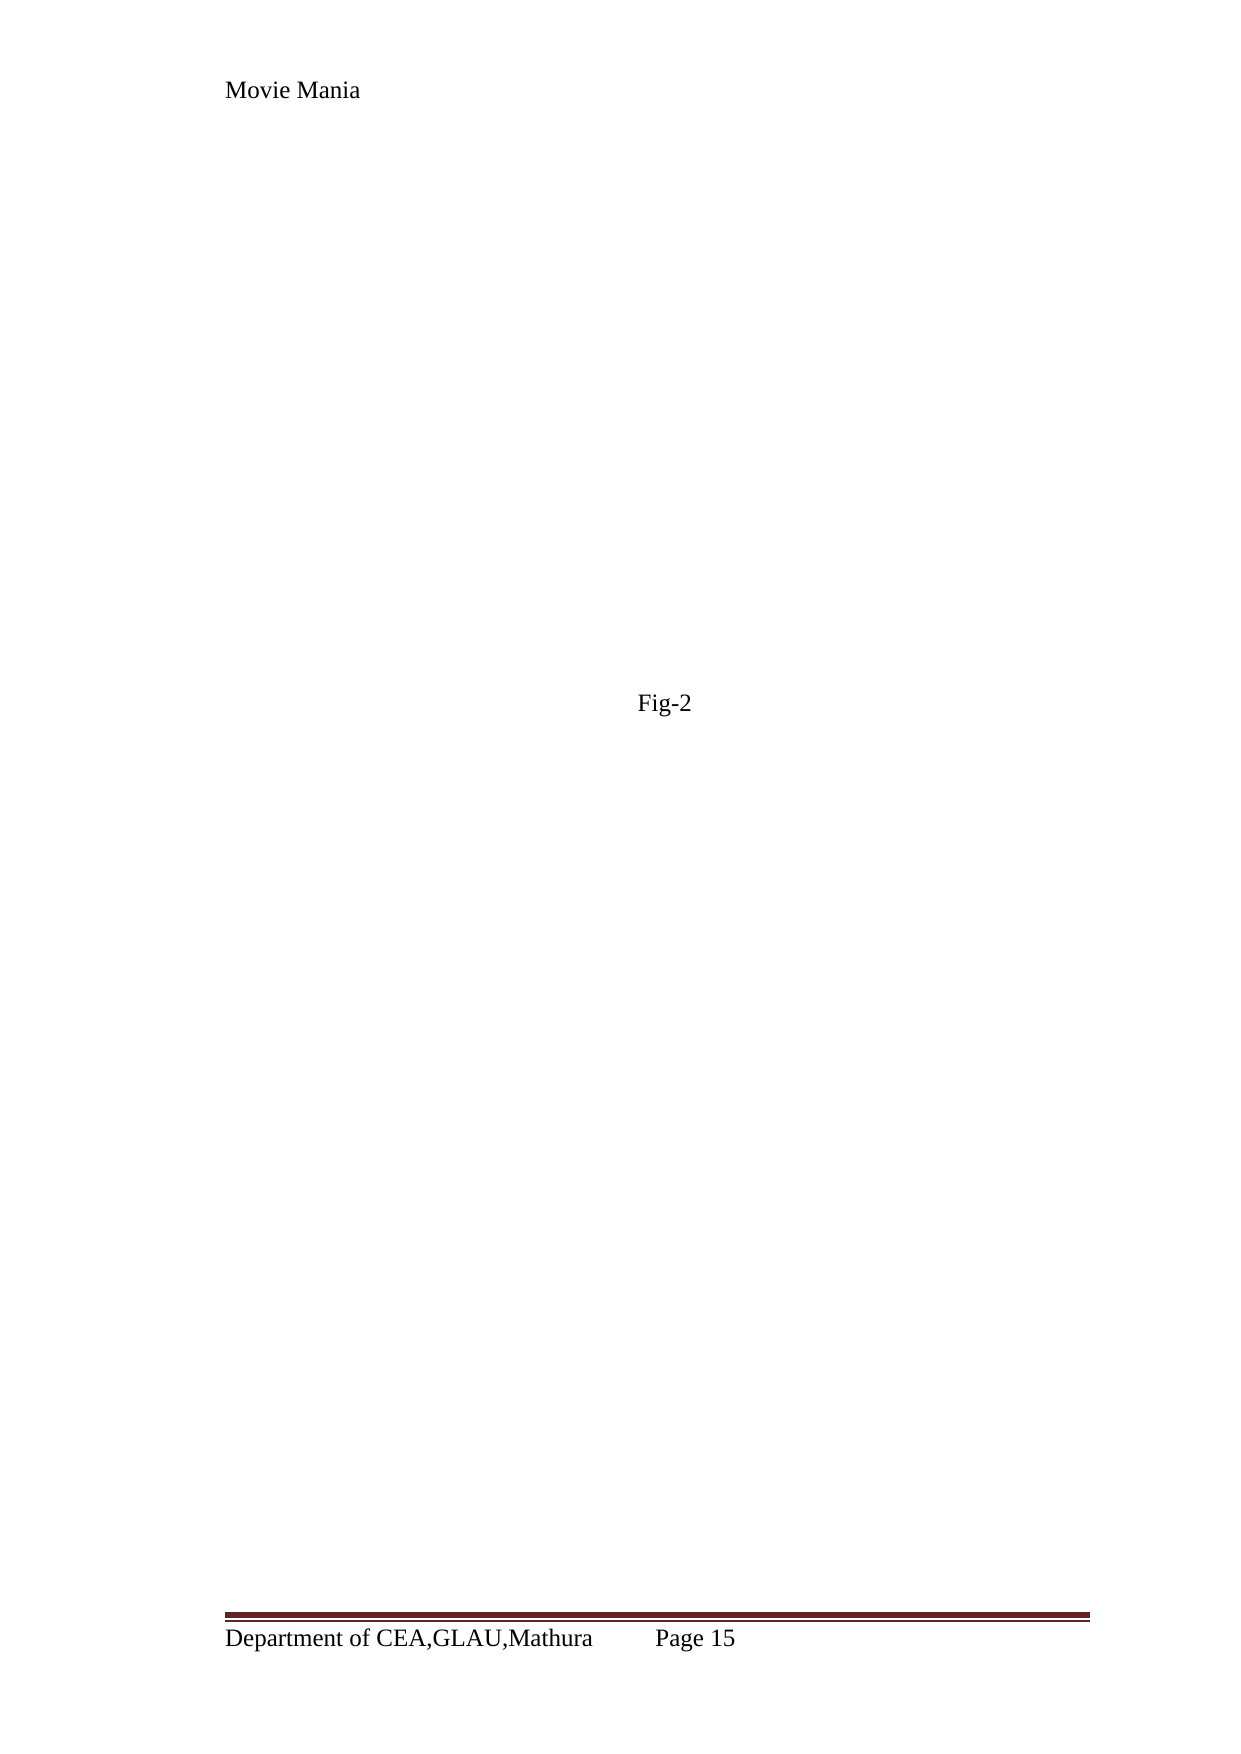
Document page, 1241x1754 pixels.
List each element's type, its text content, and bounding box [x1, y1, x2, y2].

text Fig-2 [600, 688, 1090, 717]
